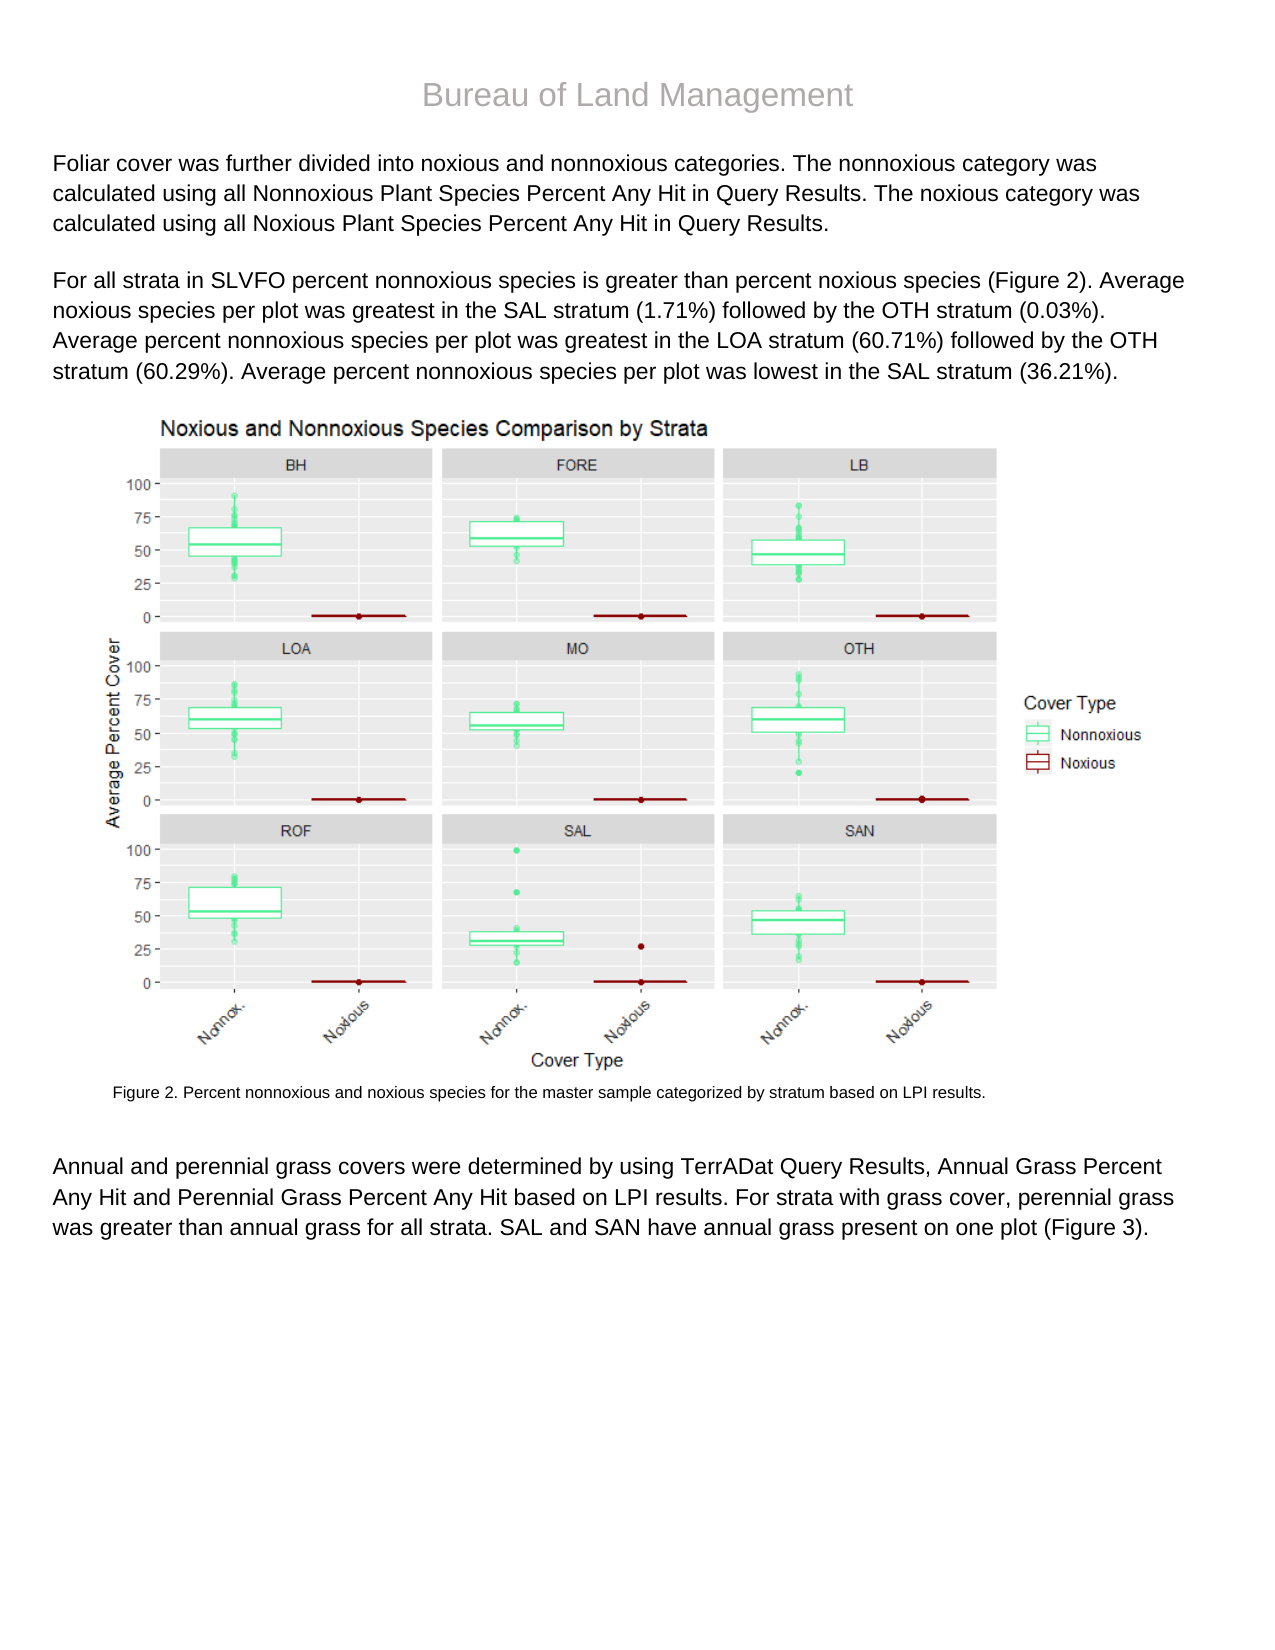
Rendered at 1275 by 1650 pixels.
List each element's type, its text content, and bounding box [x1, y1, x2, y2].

text Annual and perennial grass covers were determined by using TerrADat Query Results, Annual Grass Percent Any Hit and Perennial Grass Percent Any Hit based on LPI results. For strata with grass cover, perennial grass was greater than annual grass for all strata. SAL and SAN have annual grass present on one plot (Figure 3). [52, 1153, 1191, 1240]
text For all strata in SLVFO percent nonnoxious species is greater than percent noxious species (Figure 2). Average noxious species per plot was greatest in the SAL stratum (1.71%) followed by the OTH stratum (0.03%). Average percent nonnoxious species per plot was greatest in the LOA stratum (60.71%) followed by the OTH stratum (60.29%). Average percent nonnoxious species per plot was lowest in the SAL stratum (36.21%). [52, 267, 1191, 384]
text Foliar cover was further divided into noxious and nonnoxious categories. The nonnoxious category was calculated using all Nonnoxious Plant Species Percent Any Hit in Query Results. The noxious category was calculated using all Noxious Plant Species Percent Any Hit in Query Results. [52, 150, 1191, 237]
picture [97, 414, 1147, 1079]
text Figure 2. Percent nonnoxious and noxious species for the master sample categorized by stratum based on LPI results. [112, 1083, 1162, 1102]
